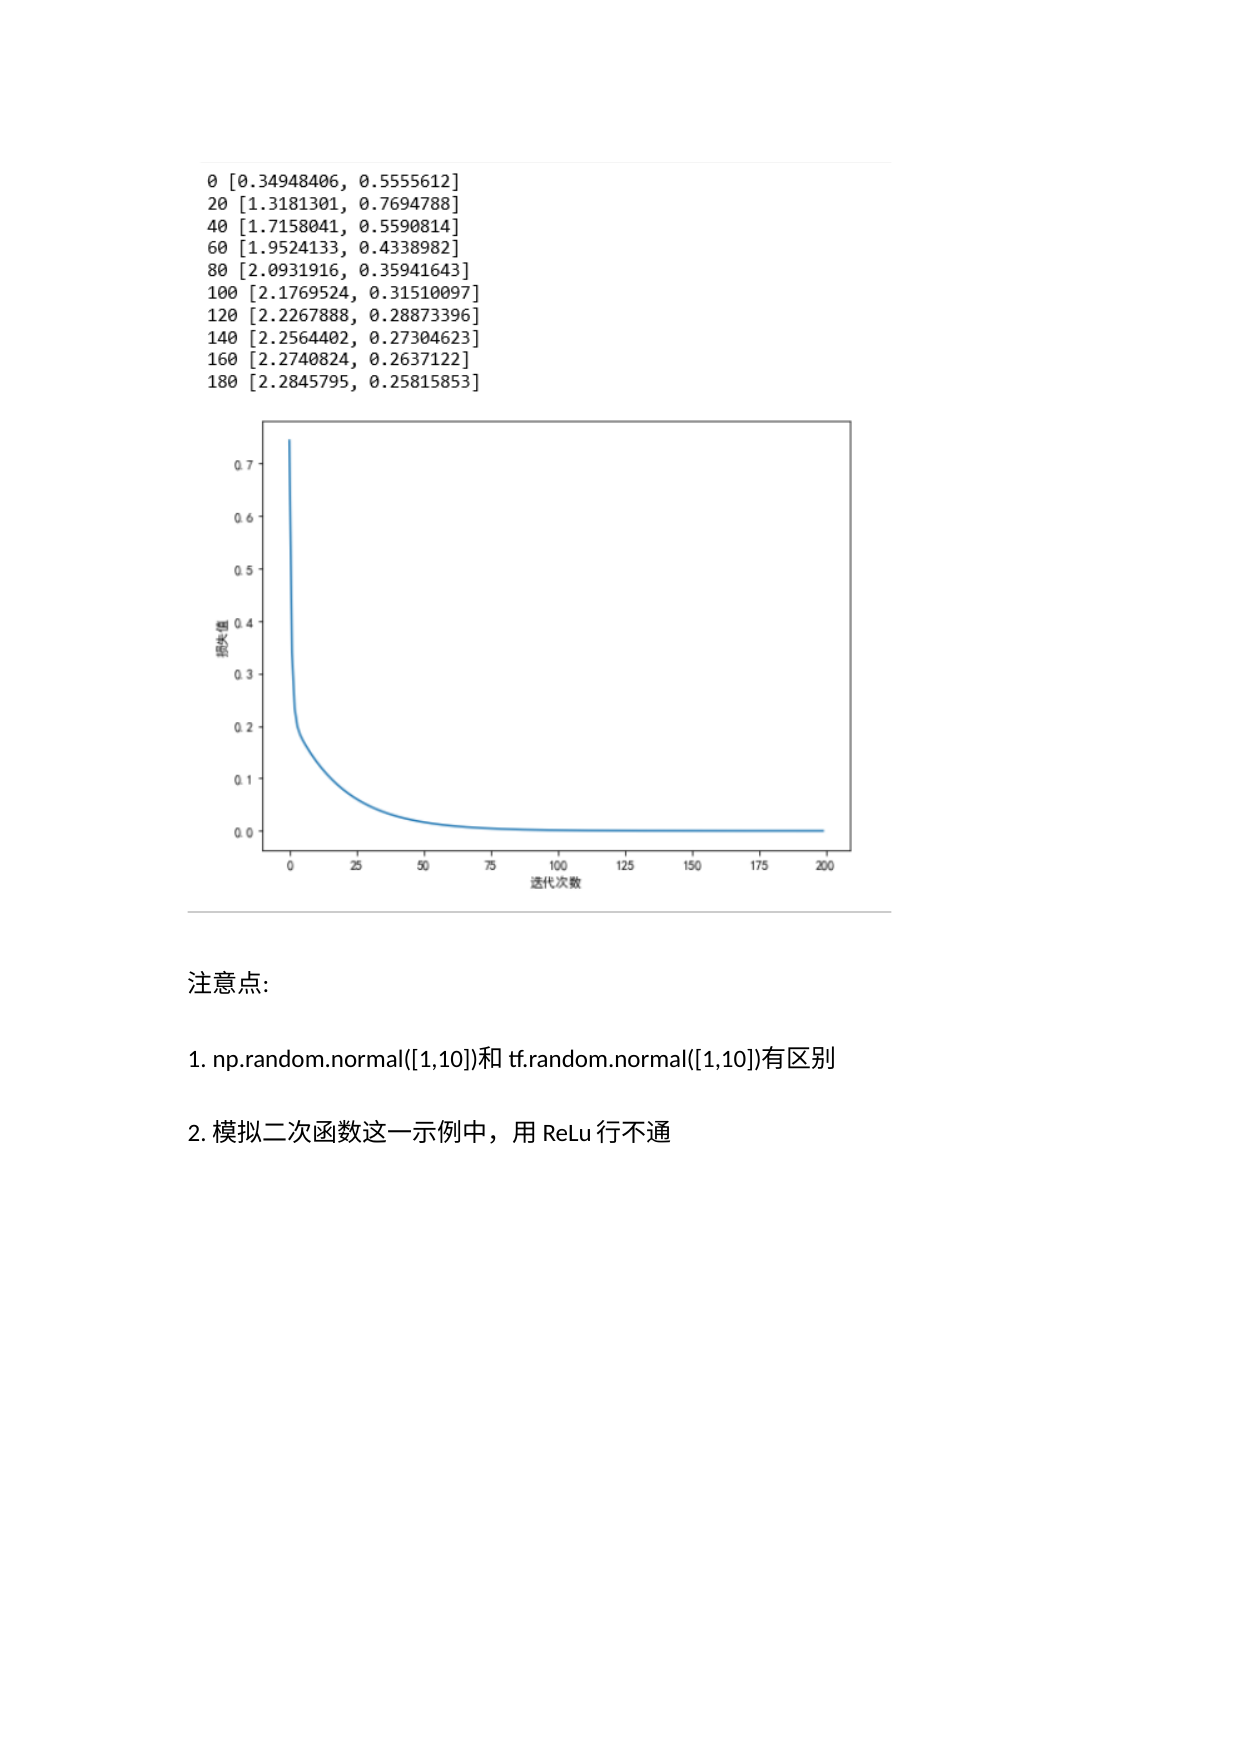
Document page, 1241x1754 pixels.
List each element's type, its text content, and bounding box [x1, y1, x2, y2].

list 模拟二次函数这一示例中，用ReLu行不通 [187, 1098, 1053, 1163]
picture [187, 162, 892, 914]
text 注意点: [187, 949, 1053, 1014]
list np.random.normal([1,10])和tf.random.normal([1,10])有区别 [187, 1024, 1053, 1089]
